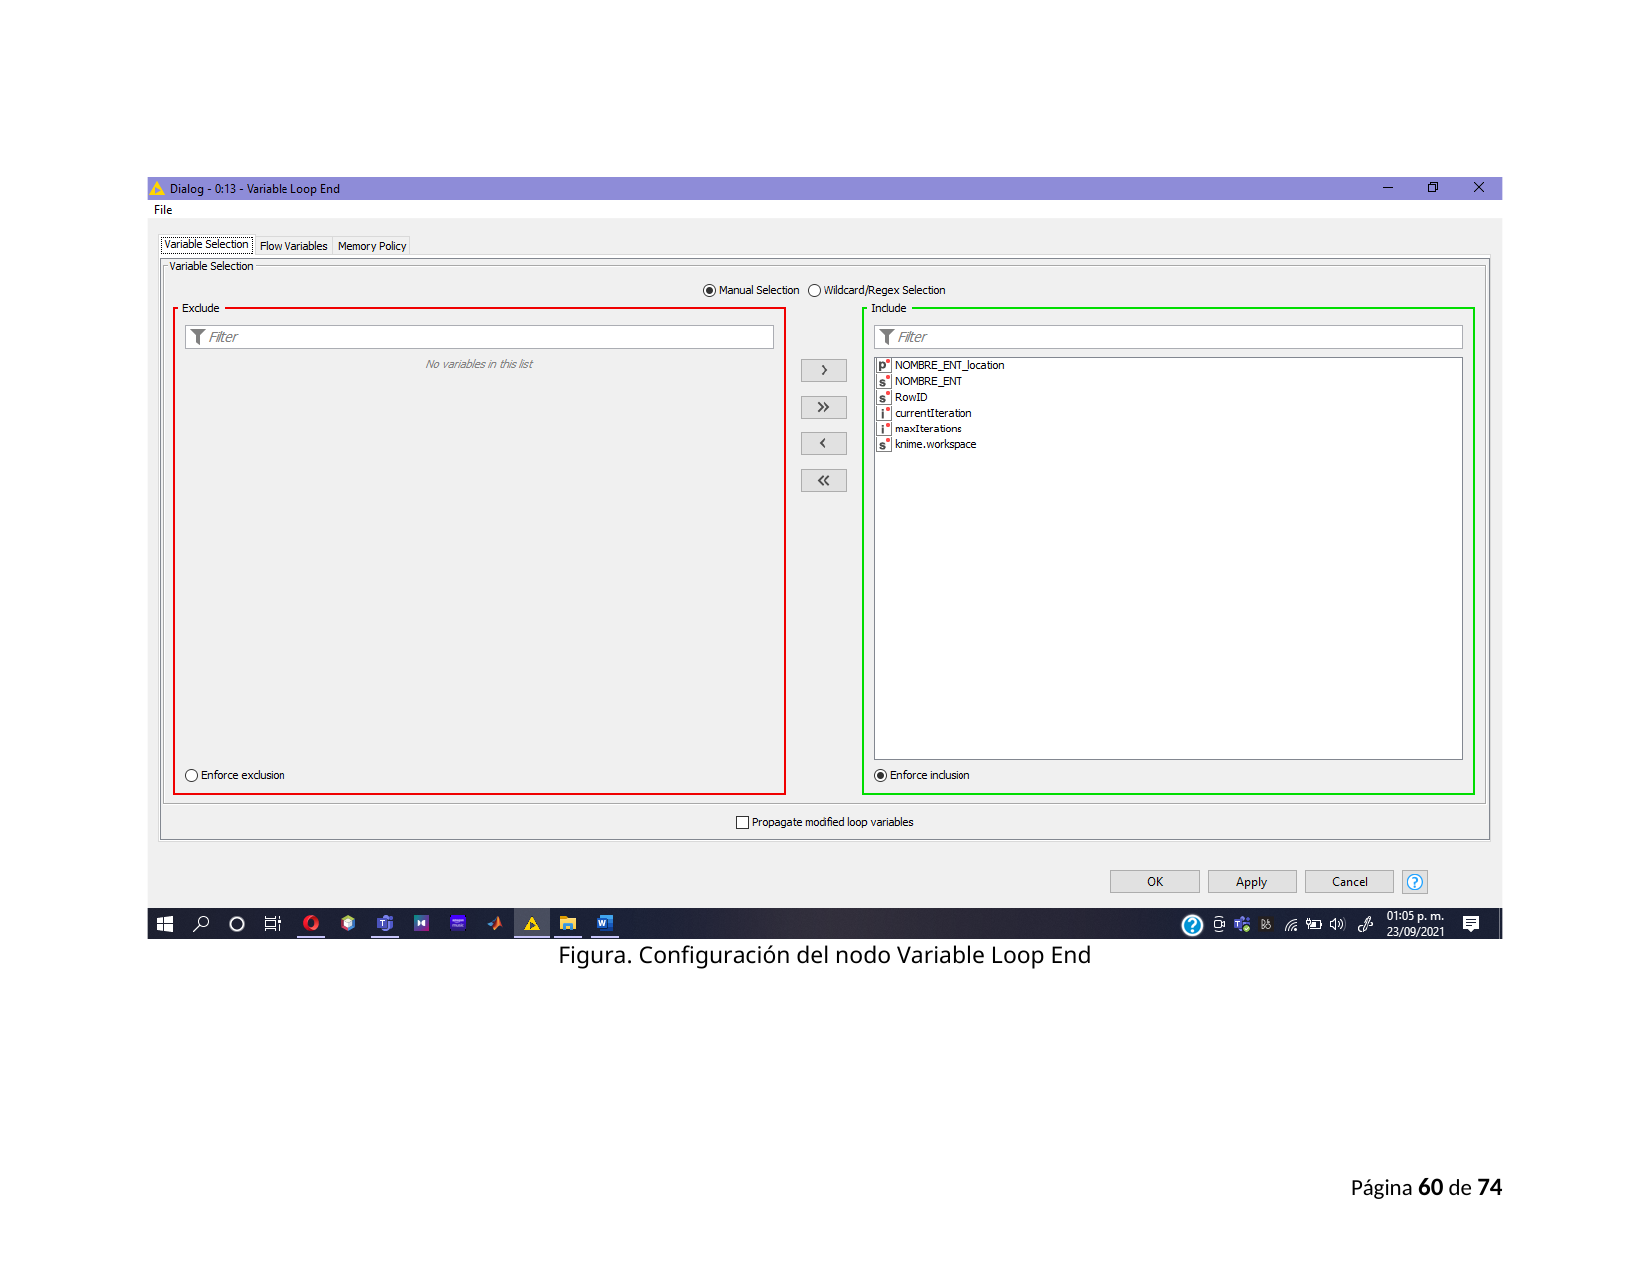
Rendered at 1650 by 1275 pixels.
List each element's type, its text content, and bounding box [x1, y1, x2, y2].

text Figura. Configuración del nodo Variable Loop End [148, 939, 1502, 970]
picture [147, 177, 1503, 939]
